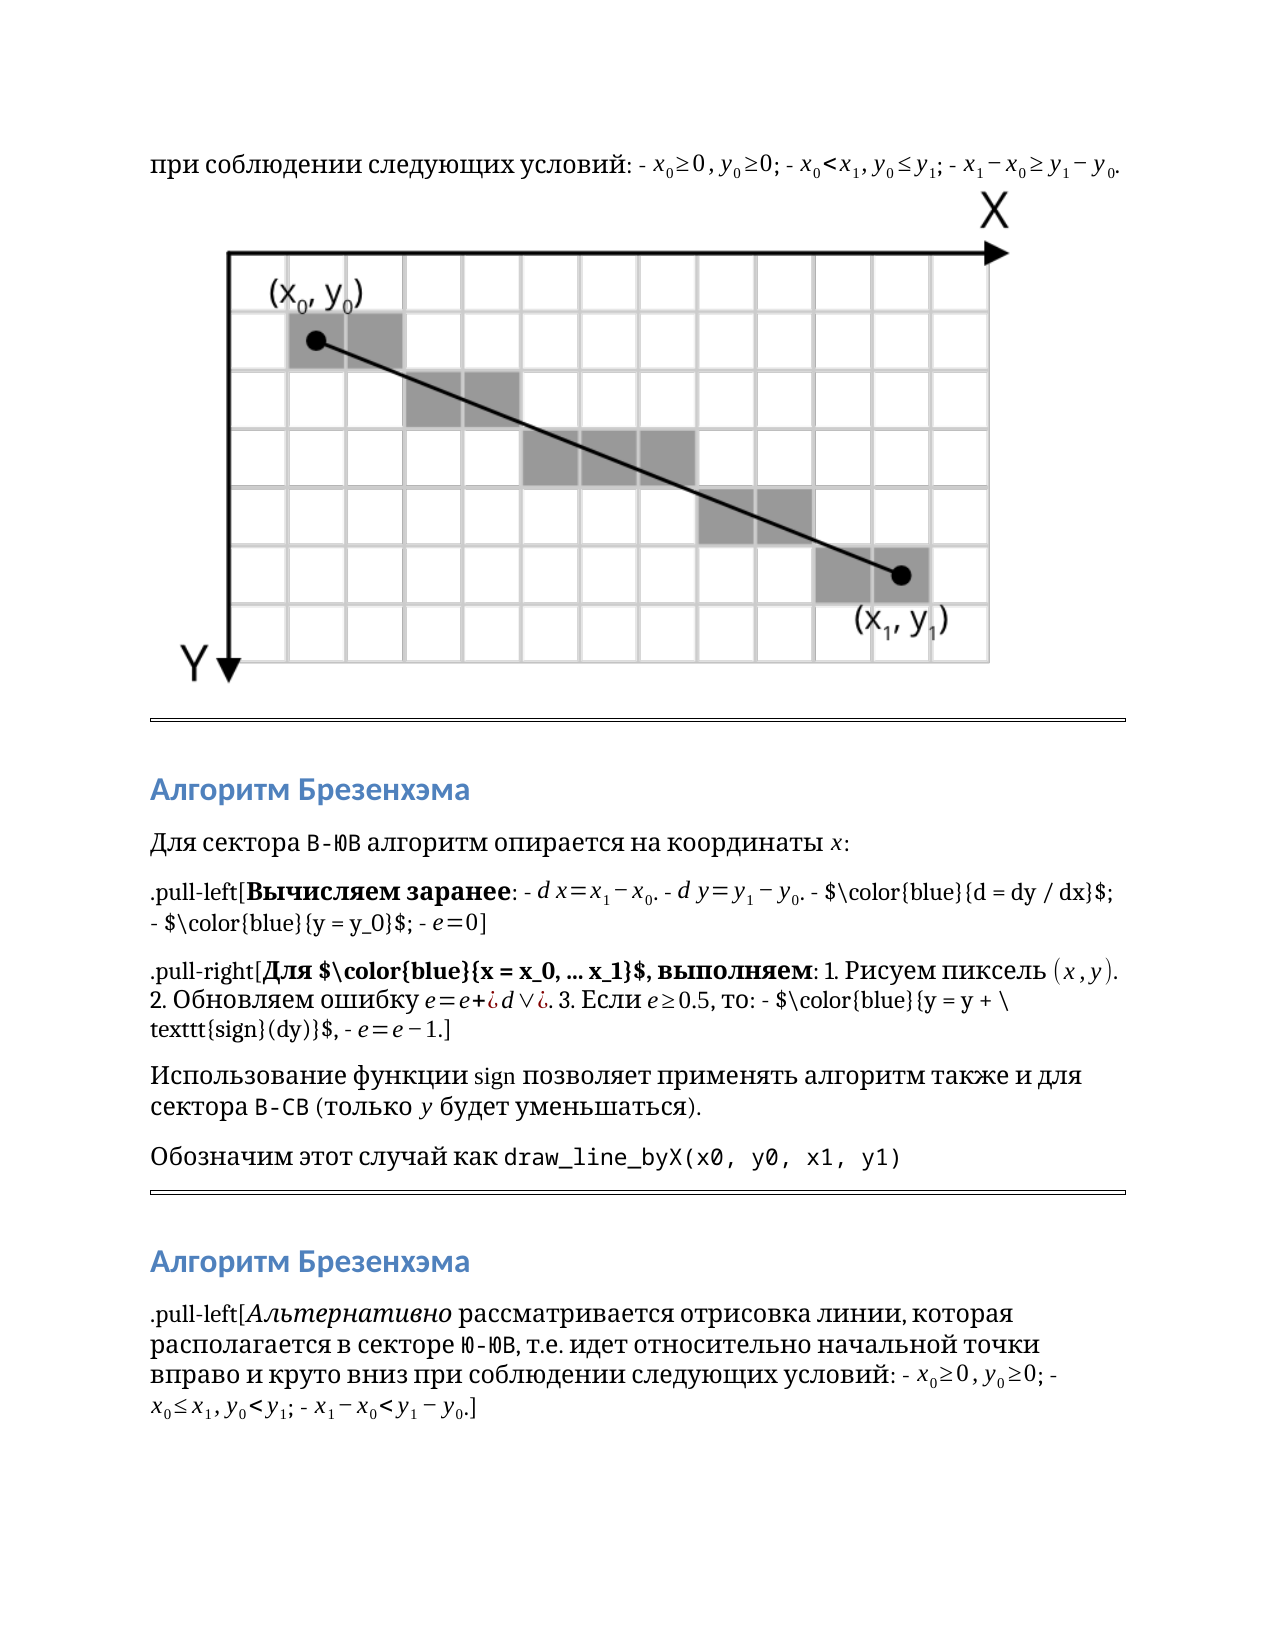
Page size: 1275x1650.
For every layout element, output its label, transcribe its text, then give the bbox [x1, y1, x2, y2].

text .pull-right[Для $\color{blue}{x = x_0, ... x_1}$, выполняем: 1. Рисуем пиксель . 2. Обновляем ошибку . 3. Если , то: - $\color{blue}{y = y + \texttt{sign}(dy)}$, - .] [150, 956, 1125, 1043]
text Обозначим этот случай как draw_line_byX(x0, y0, x1, y1) [150, 1141, 1125, 1172]
text Использование функции позволяет применять алгоритм также и для сектора В-СВ (только будет уменьшаться). [150, 1062, 1125, 1122]
text .pull-left[Альтернативно рассматривается отрисовка линии, которая располагается в секторе Ю-ЮВ, т.е. идет относительно начальной точки вправо и круто вниз при соблюдении следующих условий: - ; - ; - .] [150, 1300, 1125, 1423]
subtitle Алгоритм Брезенхэма [150, 1241, 1125, 1281]
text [150, 150, 1125, 699]
picture [168, 181, 1044, 700]
text Для сектора В-ЮВ алгоритм опирается на координаты : [150, 827, 1125, 858]
text .pull-left[Вычисляем заранее: - . - . - $\color{blue}{d = dy / dx}$; - $\color{blue}{y = y_0}$; - ] [150, 877, 1125, 937]
subtitle Алгоритм Брезенхэма [150, 768, 1125, 808]
